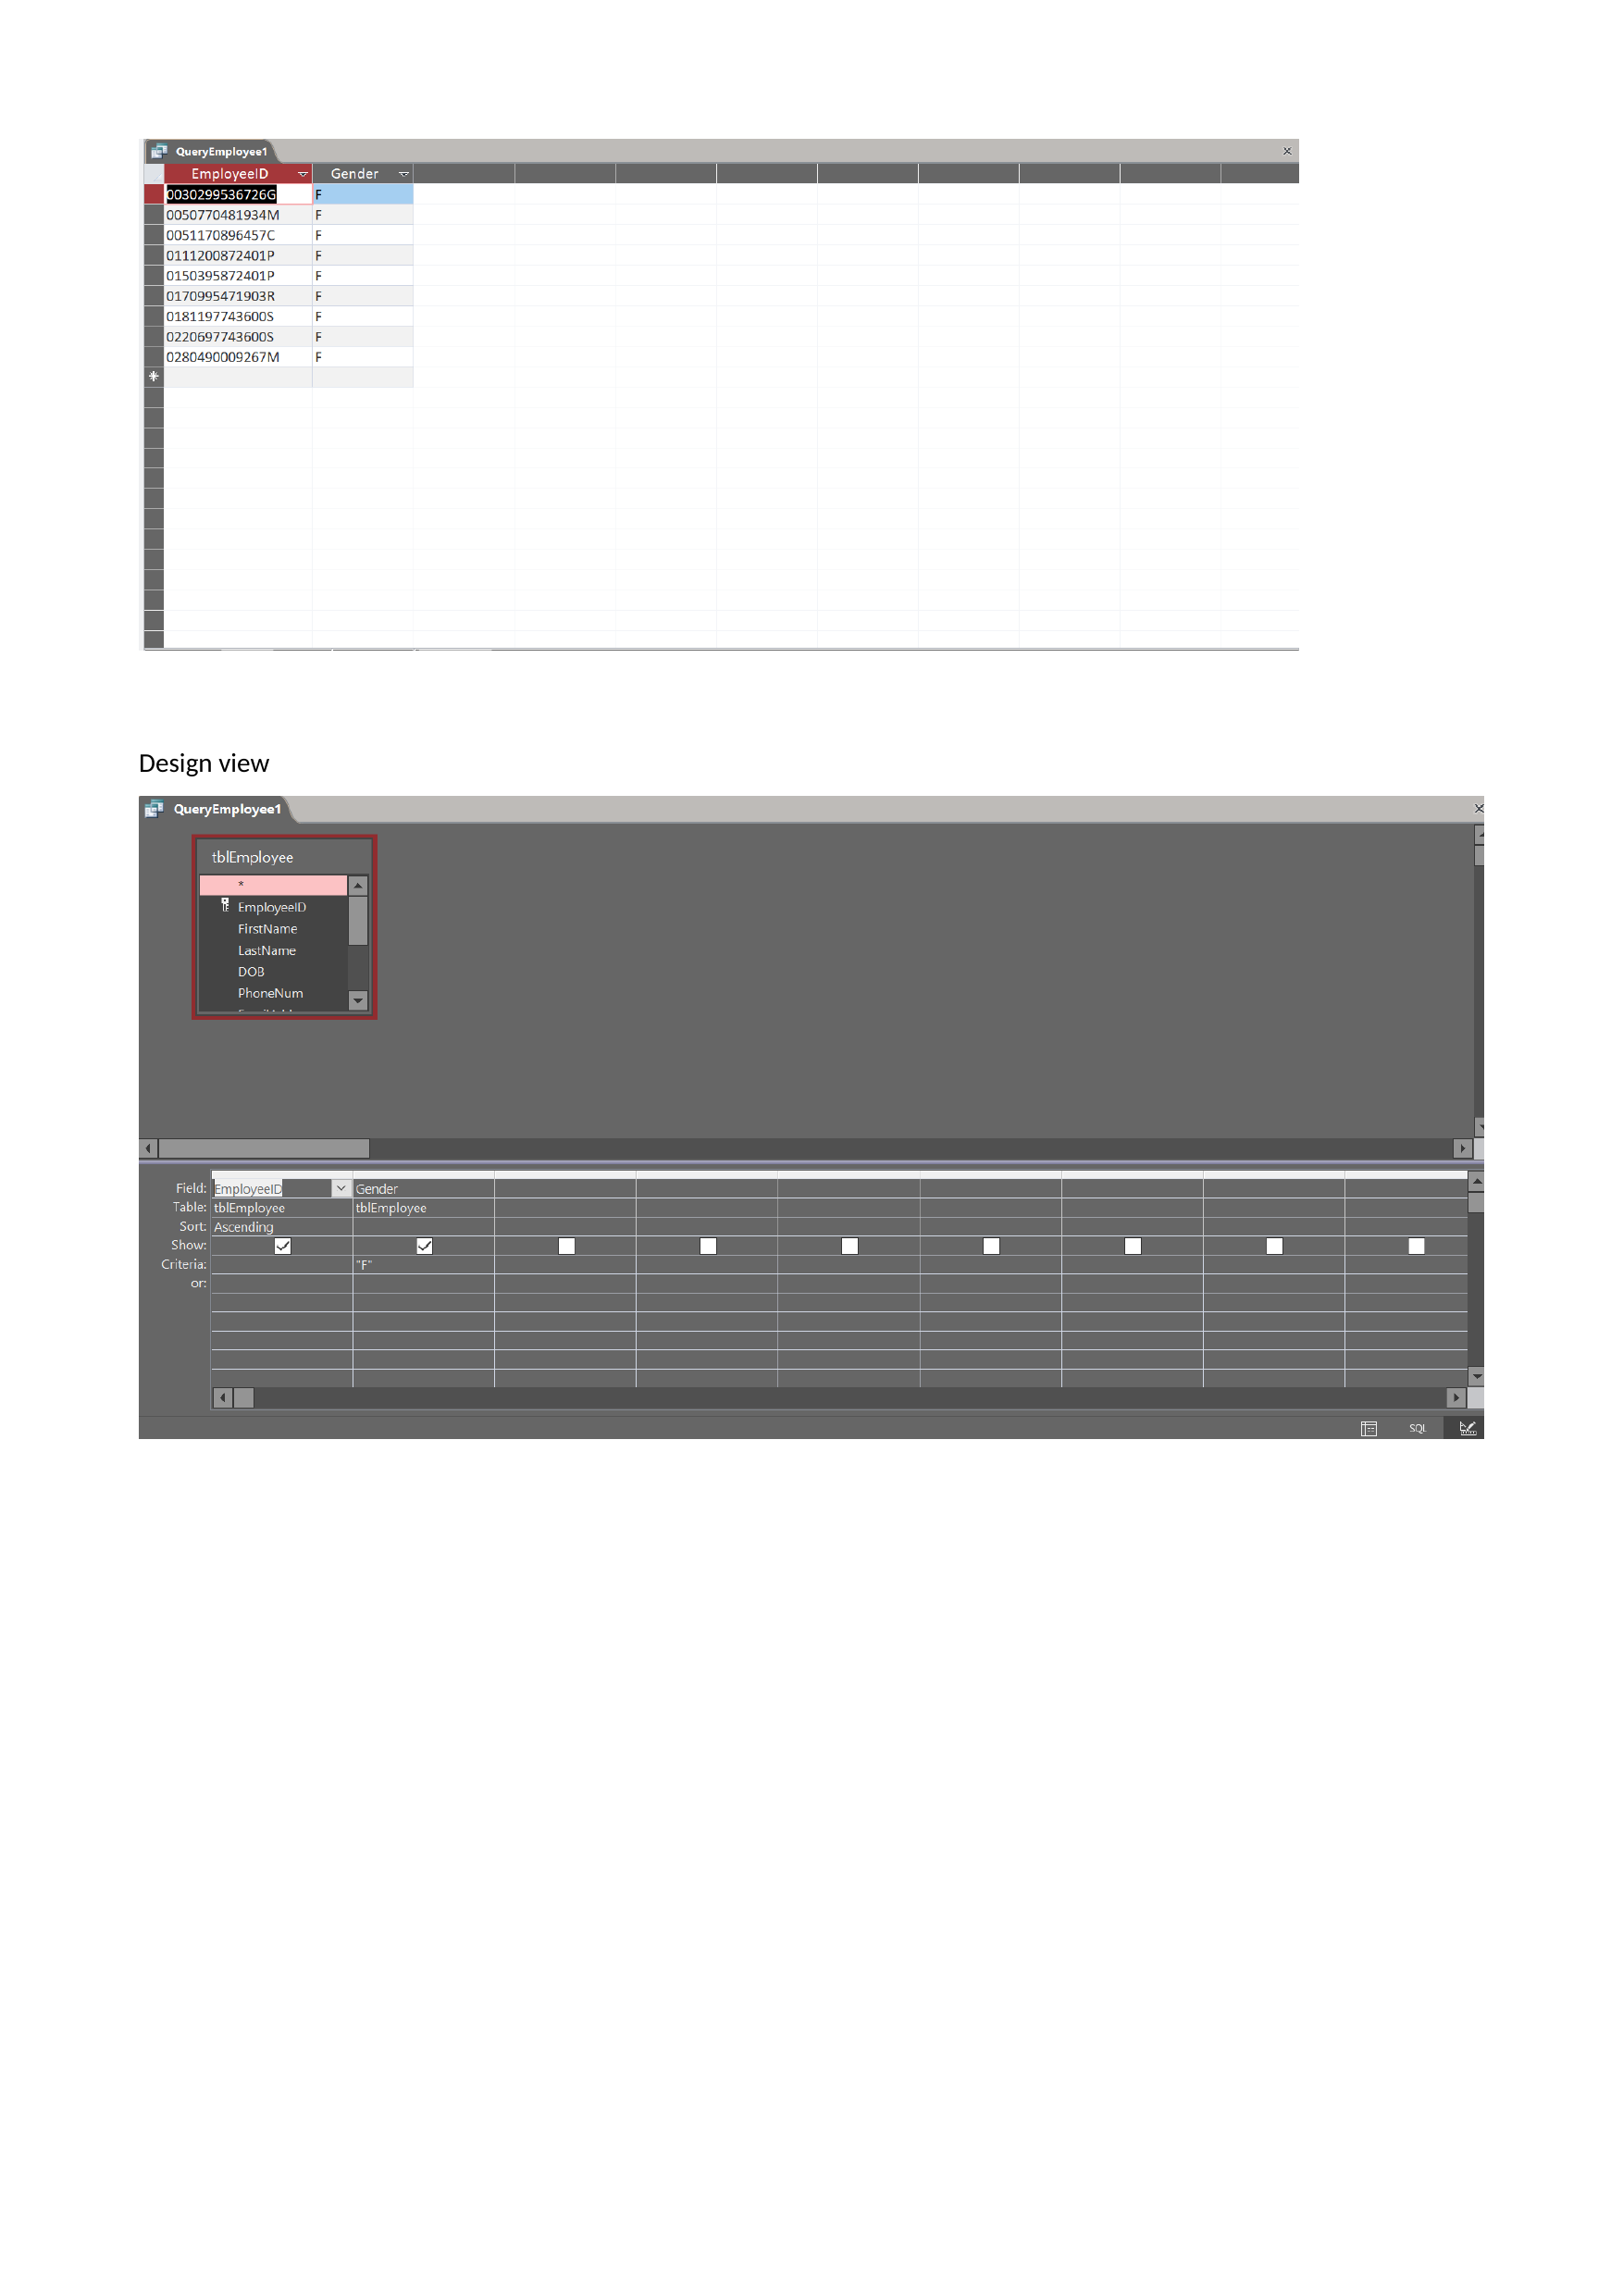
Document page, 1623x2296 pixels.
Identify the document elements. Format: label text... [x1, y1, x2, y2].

picture [139, 139, 1299, 651]
picture [139, 796, 1484, 1439]
text Design view [139, 746, 1484, 778]
